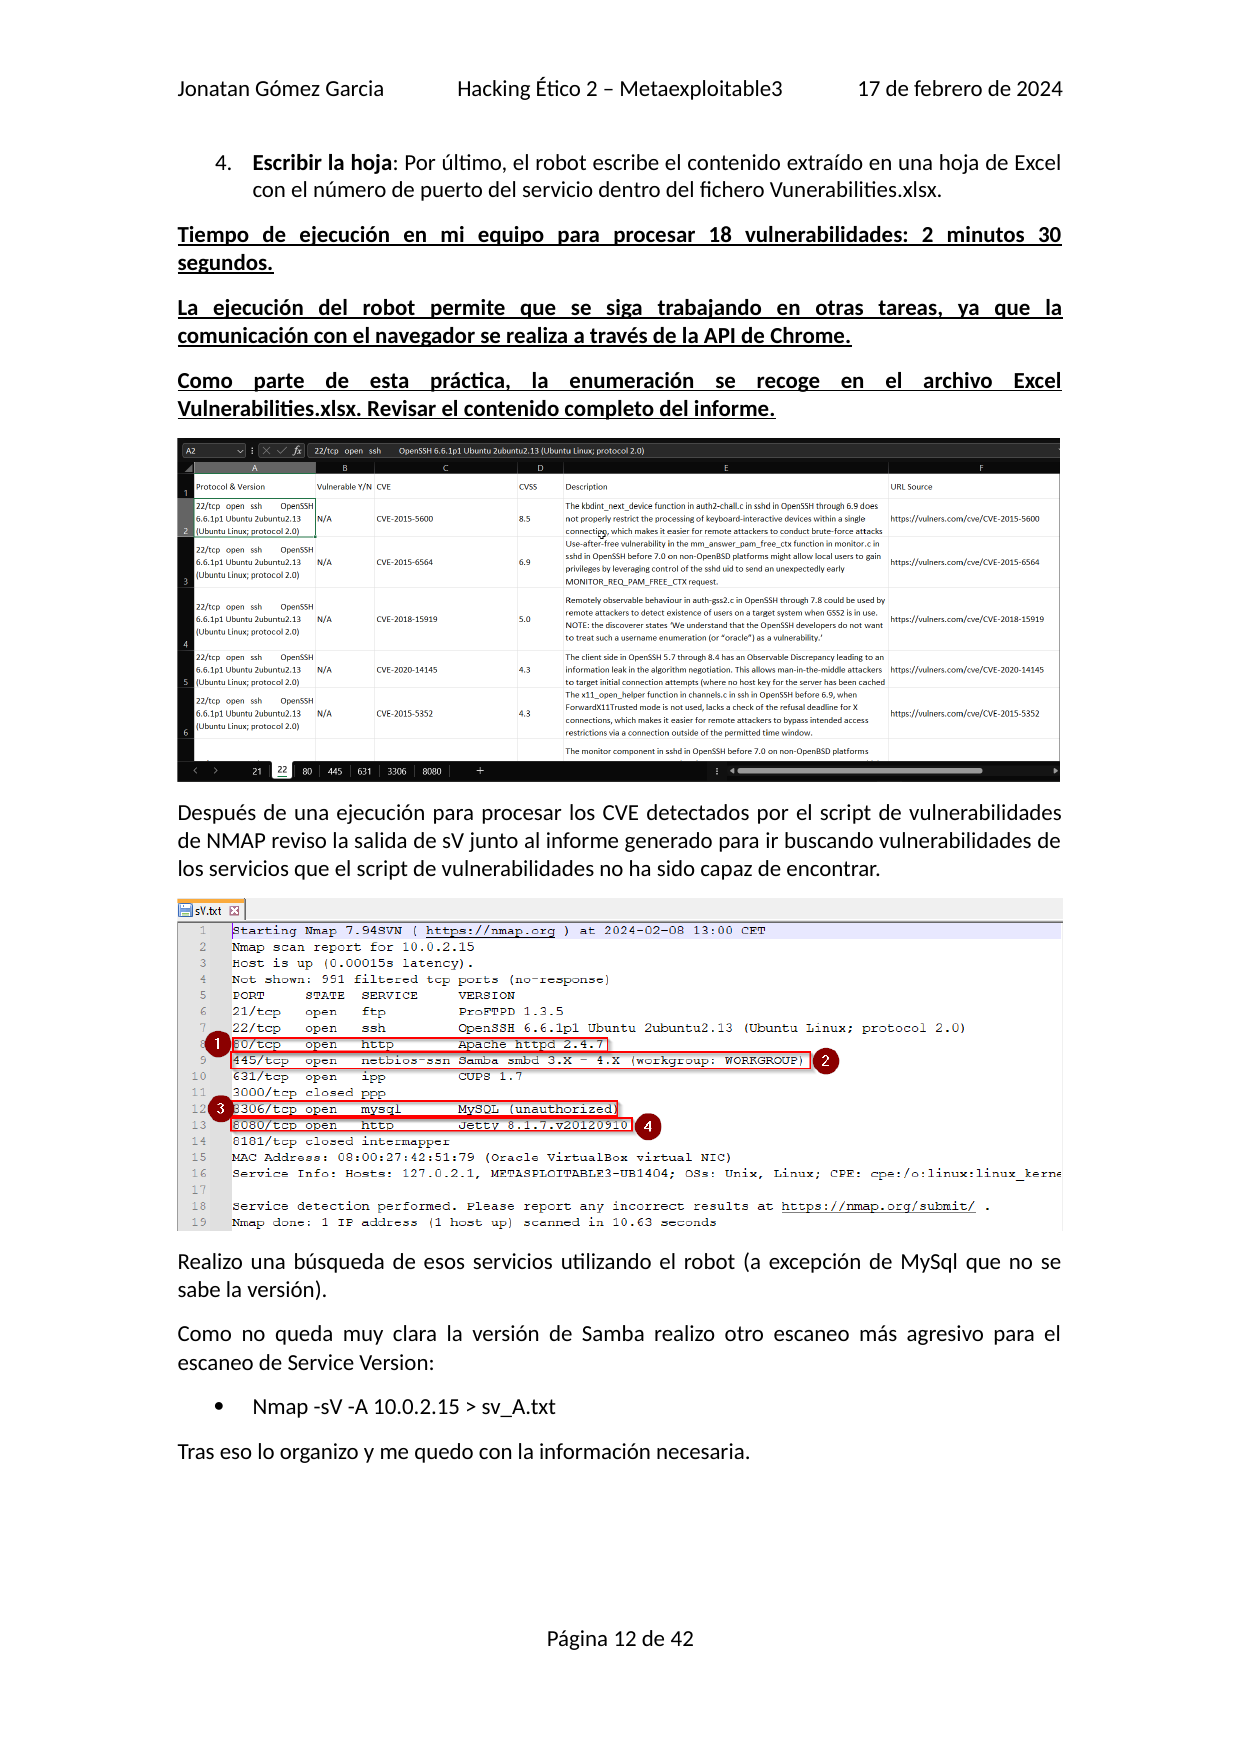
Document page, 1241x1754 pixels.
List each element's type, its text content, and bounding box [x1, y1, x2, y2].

text Como parte de esta práctica, la enumeración se recoge en el archivo Excel Vulnerabilities.xlsx. Revisar el contenido completo del informe. [177, 366, 1063, 422]
text Tiempo de ejecución en mi equipo para procesar 18 vulnerabilidades: 2 minutos 30 segundos. [177, 220, 1063, 276]
list Nmap -sV -A 10.0.2.15 > sv_A.txt [215, 1392, 1063, 1420]
picture [177, 438, 1060, 782]
text La ejecución del robot permite que se siga trabajando en otras tareas, ya que la comunicación con el navegador se realiza a través de la API de Chrome. [177, 318, 1063, 349]
picture [177, 898, 1063, 1231]
text Después de una ejecución para procesar los CVE detectados por el script de vulnerabilidades de NMAP reviso la salida de sV junto al informe generado para ir buscando vulnerabilidades de los servicios que el script de vulnerabilidades no ha sido capaz de encontrar. [177, 798, 1063, 882]
text La ejecución del robot permite que se siga trabajando en otras tareas, ya que la comunicación con el navegador se realiza a través de la API de Chrome. [177, 293, 1063, 317]
text Tras eso lo organizo y me quedo con la información necesaria. [177, 1437, 1063, 1465]
text Realizo una búsqueda de esos servicios utilizando el robot (a excepción de MySql que no se sabe la versión). [177, 1247, 1063, 1303]
text Como no queda muy clara la versión de Samba realizo otro escaneo más agresivo para el escaneo de Service Version: [177, 1319, 1063, 1376]
